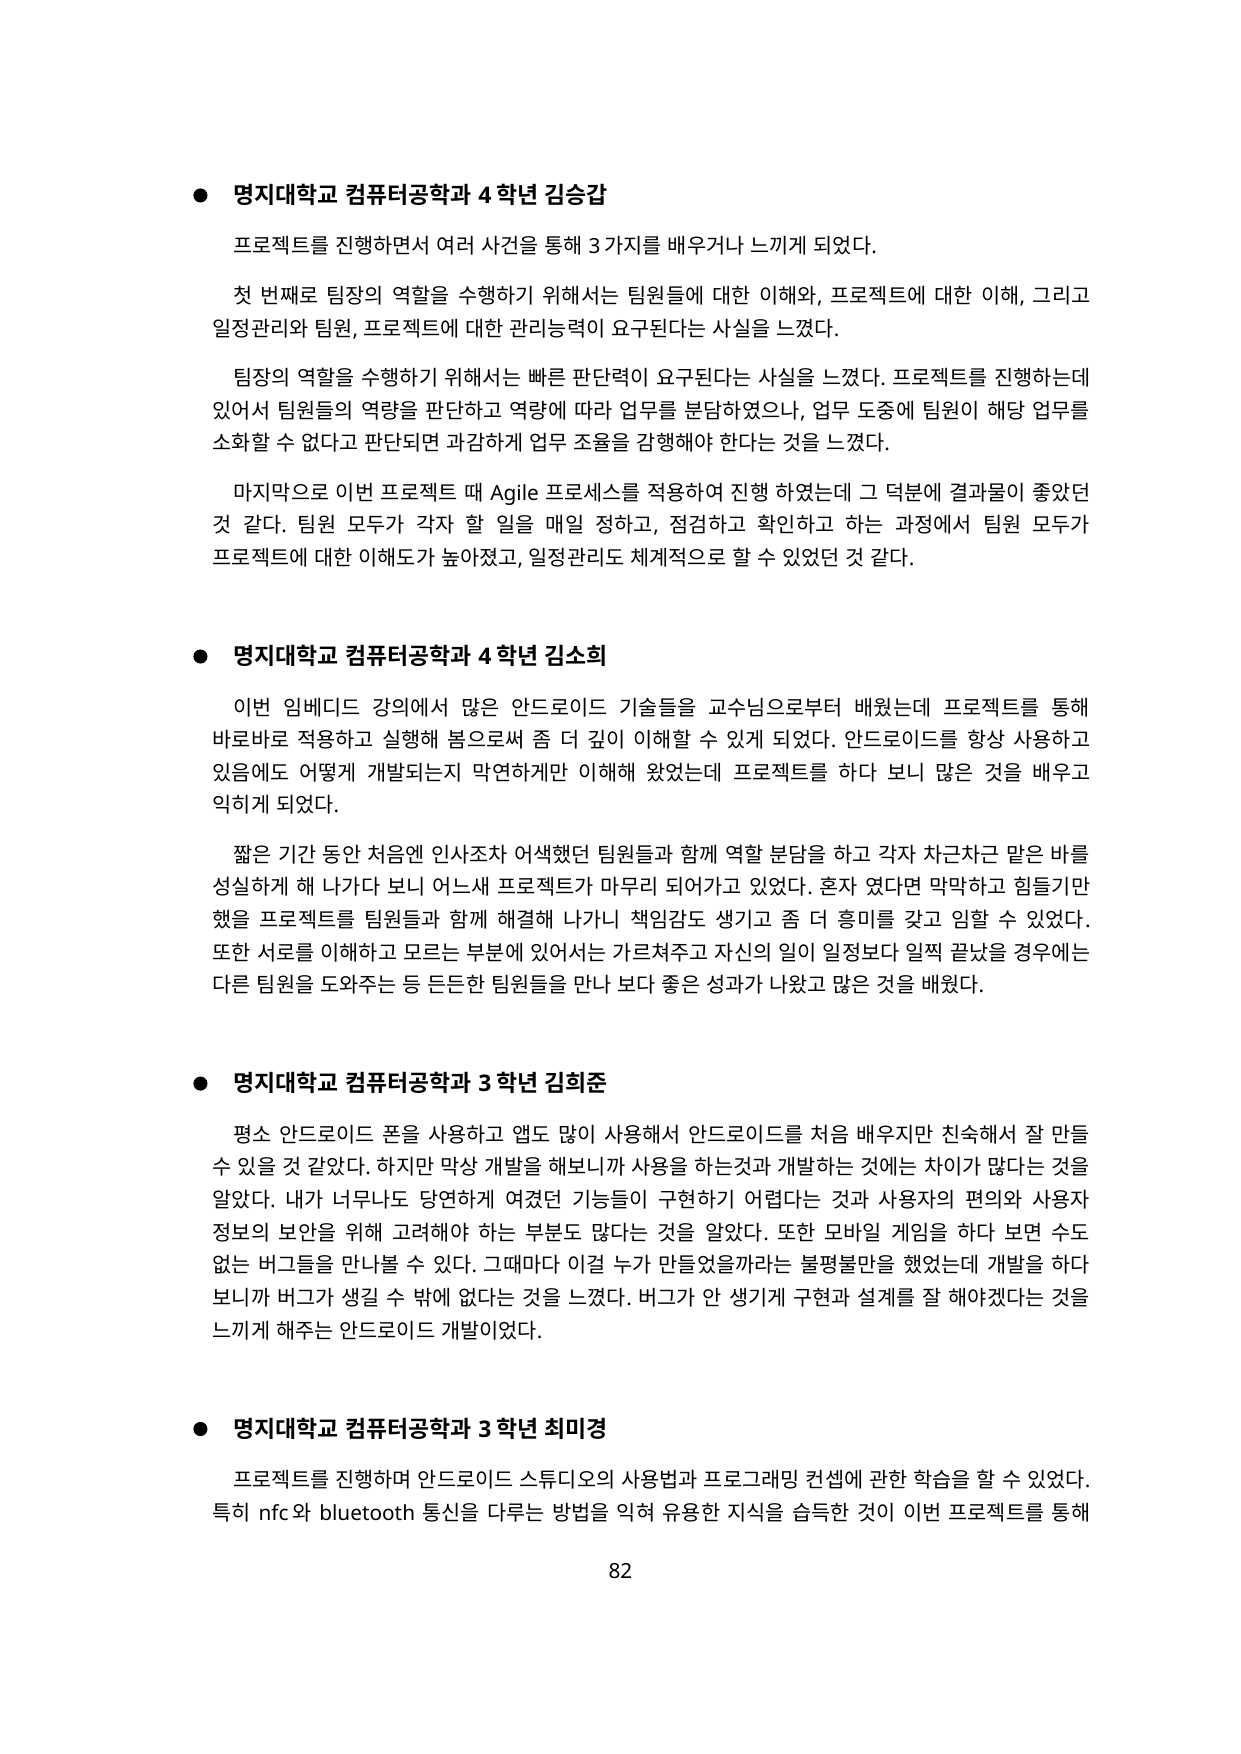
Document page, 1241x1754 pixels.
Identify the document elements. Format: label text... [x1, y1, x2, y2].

text 짧은 기간 동안 처음엔 인사조차 어색했던 팀원들과 함께 역할 분담을 하고 각자 차근차근 맡은 바를 성실하게 해 나가다 보니 어느새 프로젝트가 마무리 되어가고 있었다. 혼자 였다면 막막하고 힘들기만 했을 프로젝트를 팀원들과 함께 해결해 나가니 책임감도 생기고 좀 더 흥미를 갖고 임할 수 있었다. 또한 서로를 이해하고 모르는 부분에 있어서는 가르쳐주고 자신의 일이 일정보다 일찍 끝났을 경우에는 다른 팀원을 도와주는 등 든든한 팀원들을 만나 보다 좋은 성과가 나왔고 많은 것을 배웠다. [212, 838, 1090, 999]
text 프로젝트를 진행하면서 여러 사건을 통해 3가지를 배우거나 느끼게 되었다. [212, 230, 1090, 260]
text 평소 안드로이드 폰을 사용하고 앱도 많이 사용해서 안드로이드를 처음 배우지만 친숙해서 잘 만들 수 있을 것 같았다. 하지만 막상 개발을 해보니까 사용을 하는것과 개발하는 것에는 차이가 많다는 것을 알았다. 내가 너무나도 당연하게 여겼던 기능들이 구현하기 어렵다는 것과 사용자의 편의와 사용자 정보의 보안을 위해 고려해야 하는 부분도 많다는 것을 알았다. 또한 모바일 게임을 하다 보면 수도 없는 버그들을 만나볼 수 있다. 그때마다 이걸 누가 만들었을까라는 불평불만을 했었는데 개발을 하다 보니까 버그가 생길 수 밖에 없다는 것을 느꼈다. 버그가 안 생기게 구현과 설계를 잘 해야겠다는 것을 느끼게 해주는 안드로이드 개발이었다. [212, 1118, 1090, 1344]
list 명지대학교 컴퓨터공학과 3학년 최미경 [192, 1411, 1090, 1444]
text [212, 1463, 1090, 1526]
list 명지대학교 컴퓨터공학과 4학년 김소희 [192, 638, 1090, 671]
list 명지대학교 컴퓨터공학과 3학년 김희준 [192, 1065, 1090, 1099]
list 명지대학교 컴퓨터공학과 4학년 김승갑 [192, 177, 1090, 211]
text 첫 번째로 팀장의 역할을 수행하기 위해서는 팀원들에 대한 이해와, 프로젝트에 대한 이해, 그리고 일정관리와 팀원, 프로젝트에 대한 관리능력이 요구된다는 사실을 느꼈다. [212, 279, 1090, 342]
text 마지막으로 이번 프로젝트 때 Agile 프로세스를 적용하여 진행 하였는데 그 덕분에 결과물이 좋았던 것 같다. 팀원 모두가 각자 할 일을 매일 정하고, 점검하고 확인하고 하는 과정에서 팀원 모두가 프로젝트에 대한 이해도가 높아졌고, 일정관리도 체계적으로 할 수 있었던 것 같다. [212, 476, 1090, 572]
text 이번 임베디드 강의에서 많은 안드로이드 기술들을 교수님으로부터 배웠는데 프로젝트를 통해 바로바로 적용하고 실행해 봄으로써 좀 더 깊이 이해할 수 있게 되었다. 안드로이드를 항상 사용하고 있음에도 어떻게 개발되는지 막연하게만 이해해 왔었는데 프로젝트를 하다 보니 많은 것을 배우고 익히게 되었다. [212, 691, 1090, 819]
text 팀장의 역할을 수행하기 위해서는 빠른 판단력이 요구된다는 사실을 느꼈다. 프로젝트를 진행하는데 있어서 팀원들의 역량을 판단하고 역량에 따라 업무를 분담하였으나, 업무 도중에 팀원이 해당 업무를 소화할 수 없다고 판단되면 과감하게 업무 조율을 감행해야 한다는 것을 느꼈다. [212, 361, 1090, 457]
